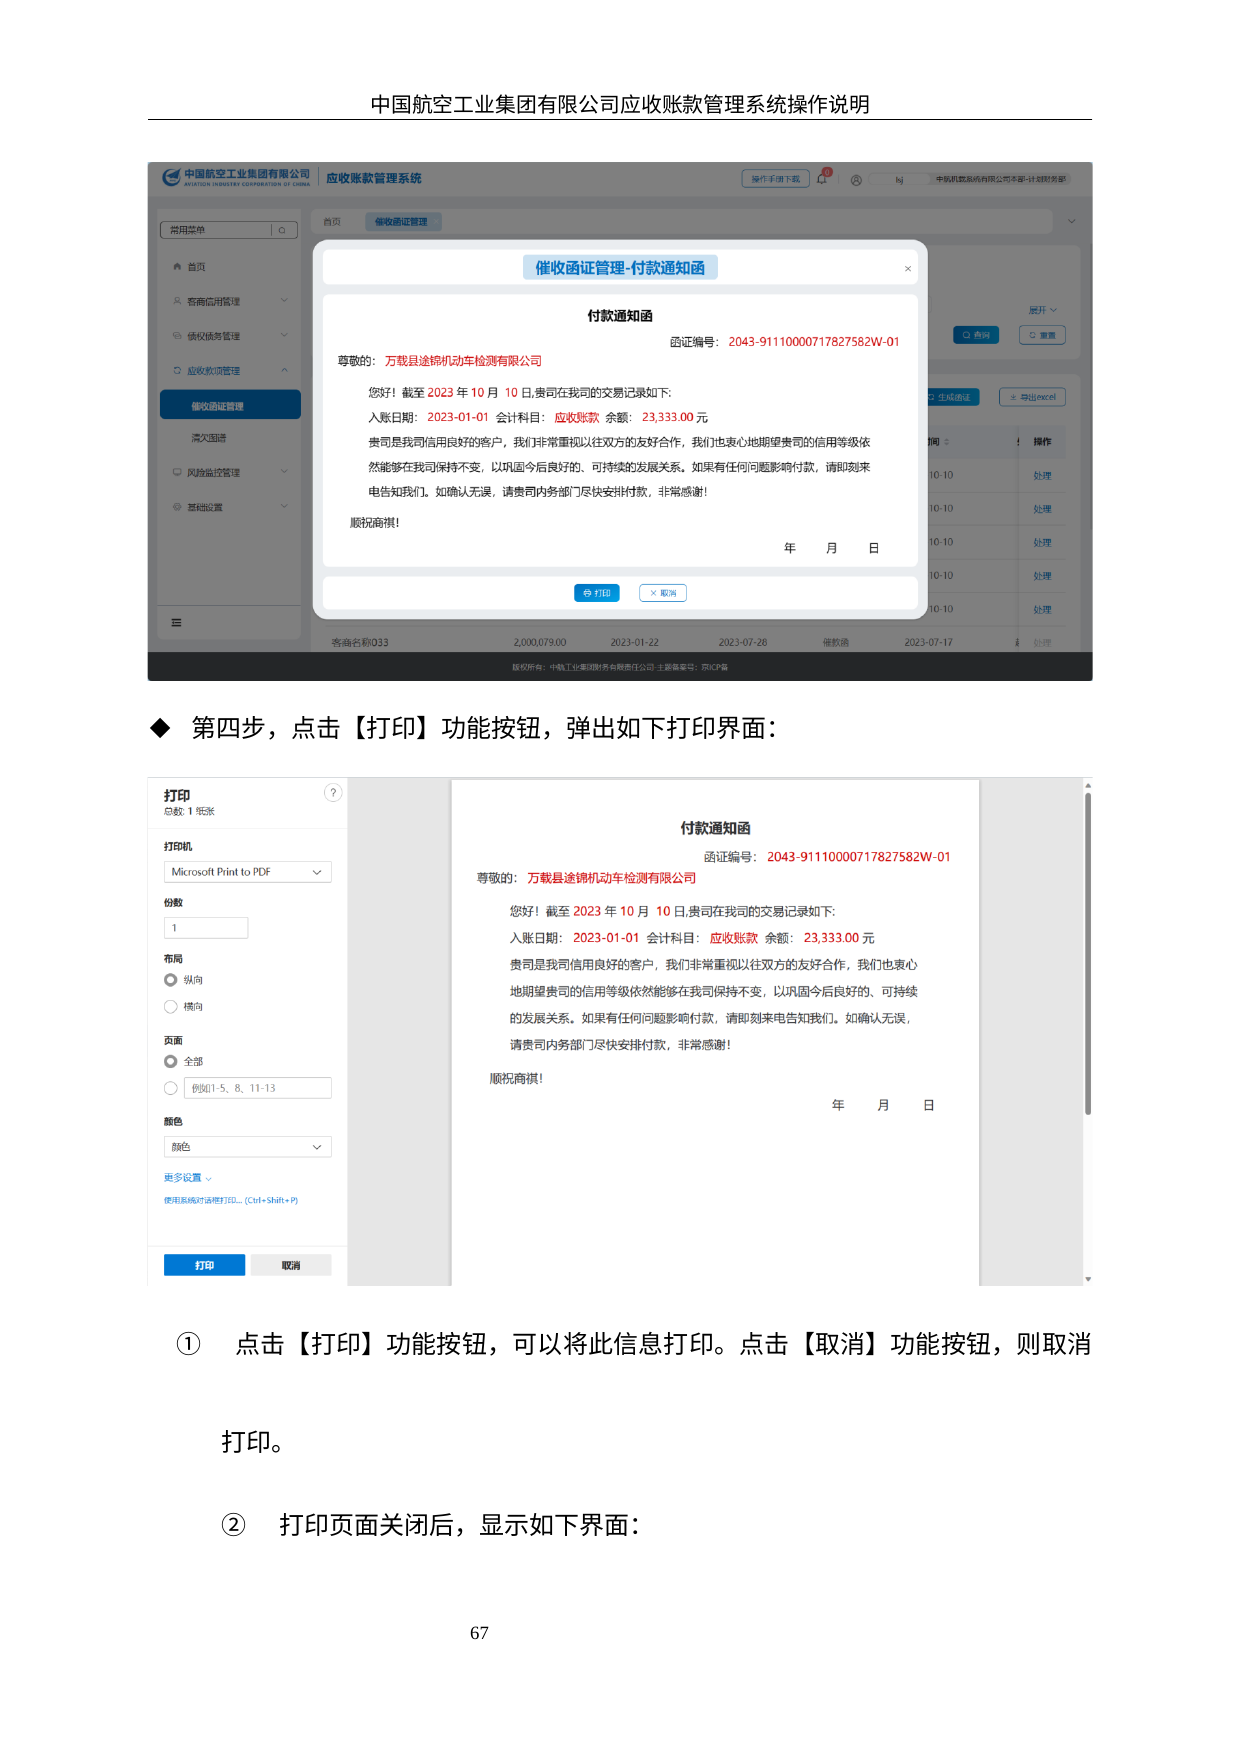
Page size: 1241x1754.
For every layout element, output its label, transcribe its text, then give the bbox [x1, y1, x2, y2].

list 打印页面关闭后，显示如下界面： [222, 1491, 1092, 1556]
list 点击【打印】功能按钮，可以将此信息打印。点击【取消】功能按钮，则取消打印。 [176, 1310, 1092, 1473]
list 第四步，点击【打印】功能按钮，弹出如下打印界面： [148, 694, 1092, 759]
picture [147, 162, 1093, 681]
picture [147, 777, 1093, 1286]
